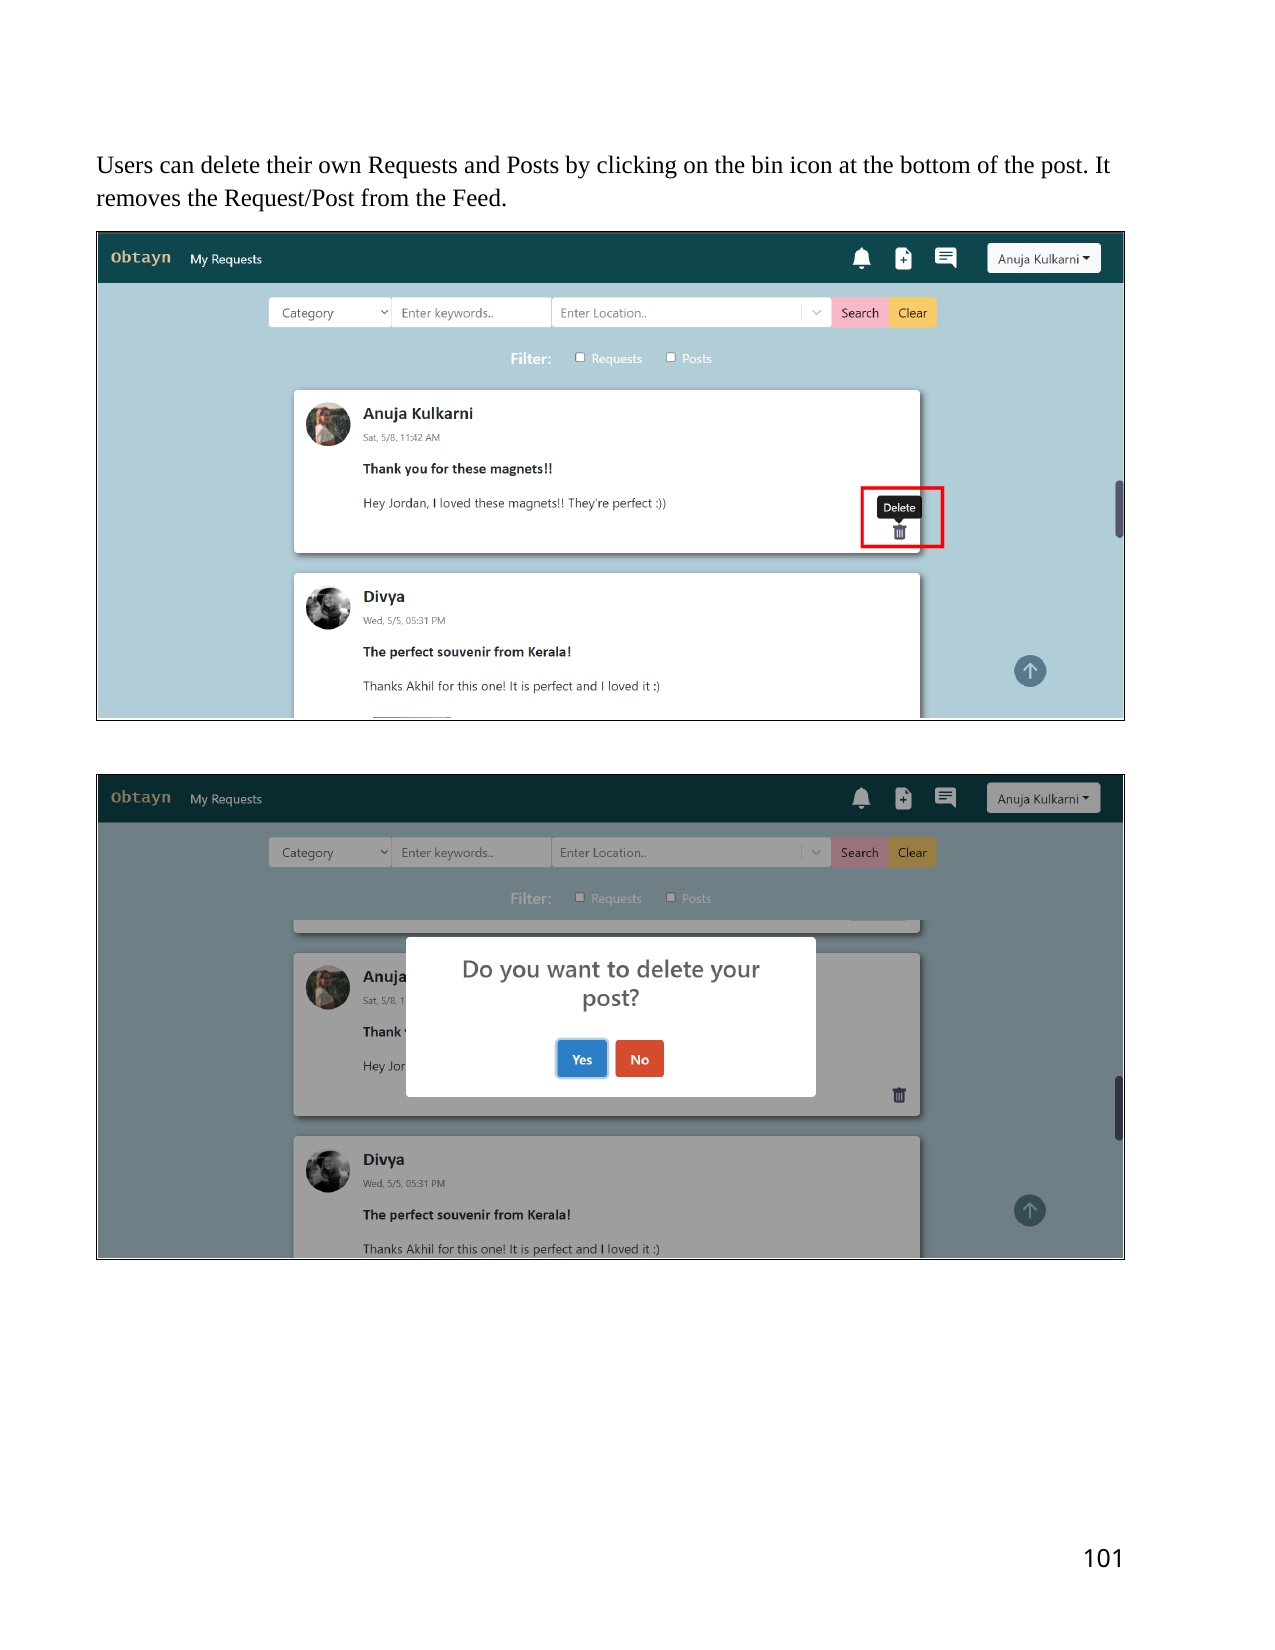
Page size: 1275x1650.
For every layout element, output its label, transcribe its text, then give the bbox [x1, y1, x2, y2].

text Users can delete their own Requests and Posts by clicking on the bin icon at the bottom of the post. It removes the Request/Post from the Feed. [96, 150, 1125, 212]
picture [98, 232, 1124, 719]
picture [98, 775, 1123, 1258]
